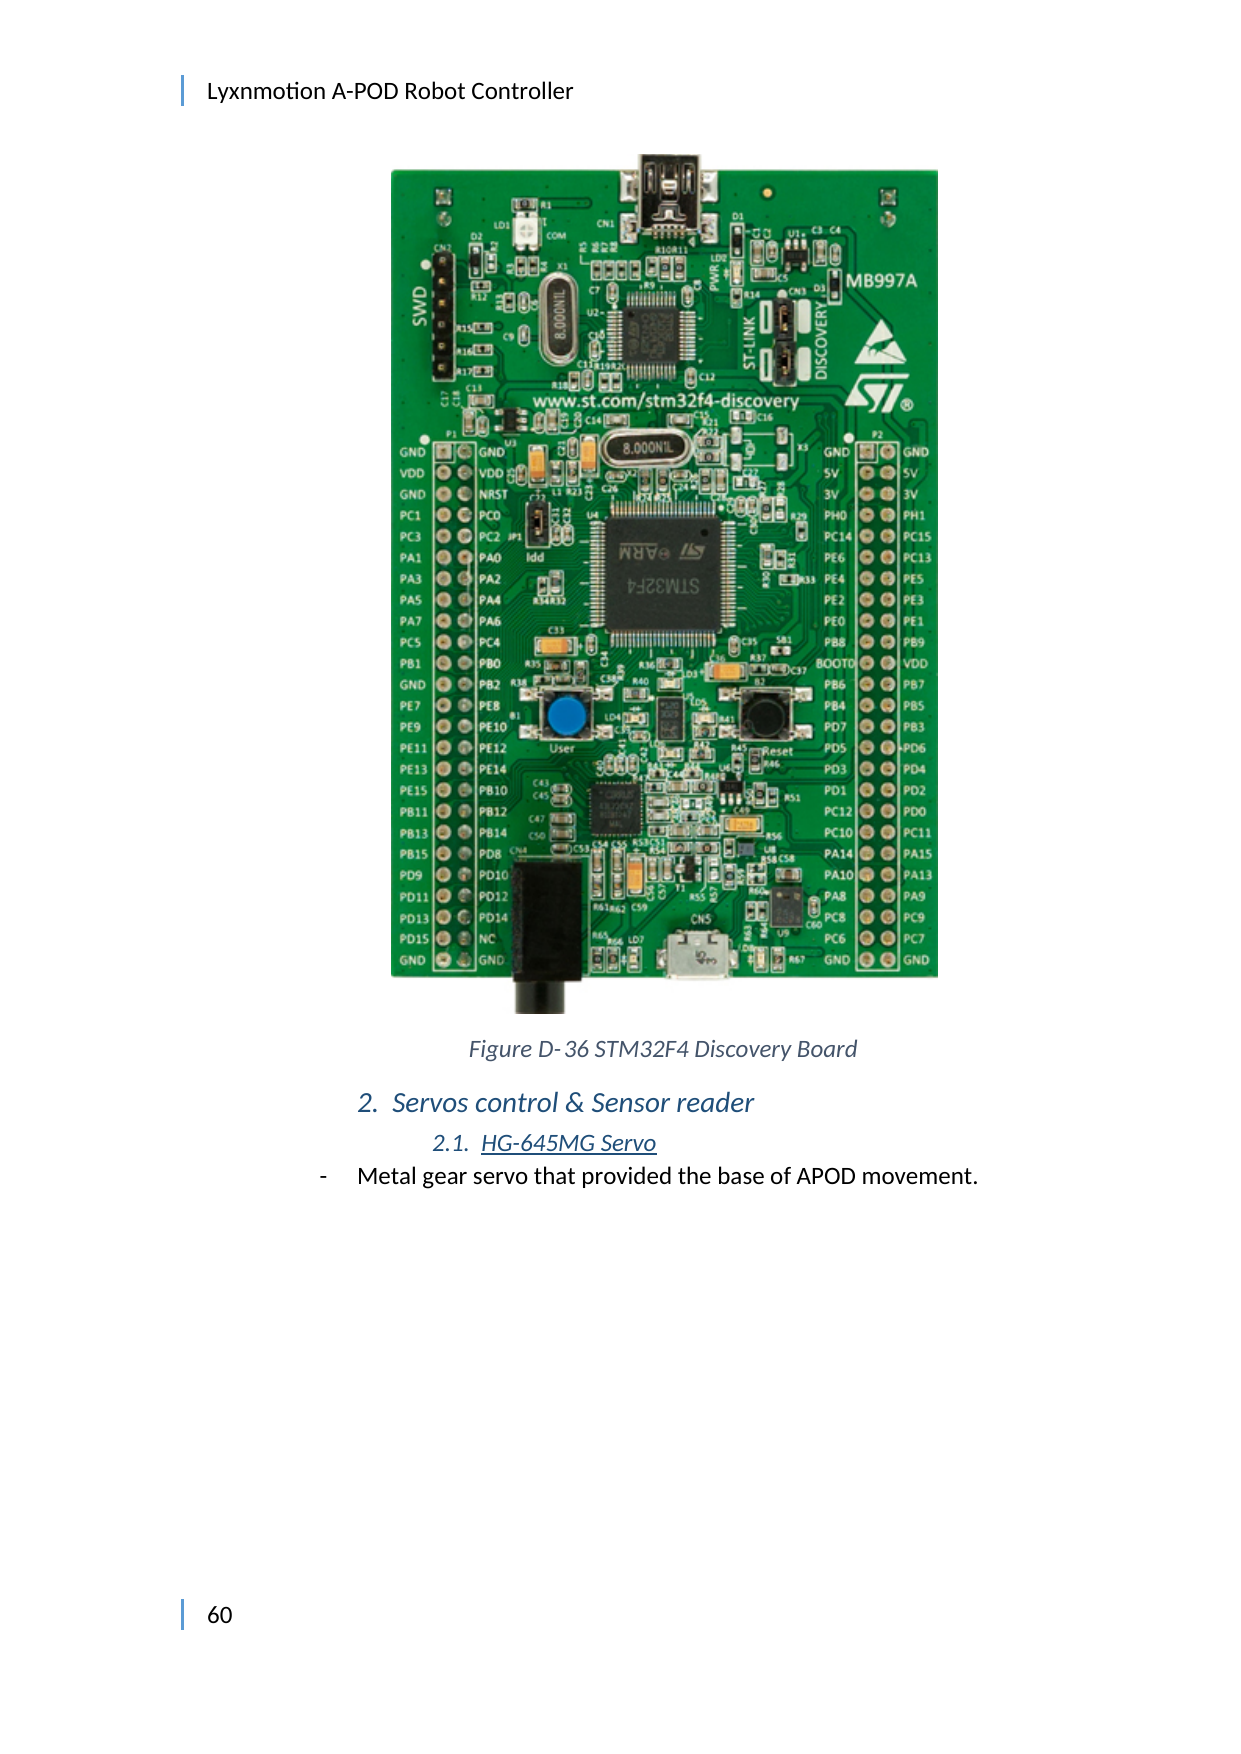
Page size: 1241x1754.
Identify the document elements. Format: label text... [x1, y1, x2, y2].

picture [391, 154, 938, 1014]
list Metal gear servo that provided the base of APOD movement. [319, 1160, 1122, 1191]
subtitle HG-645MG Servo [432, 1127, 1122, 1158]
subtitle Servos control & Sensor reader [357, 1084, 1122, 1120]
